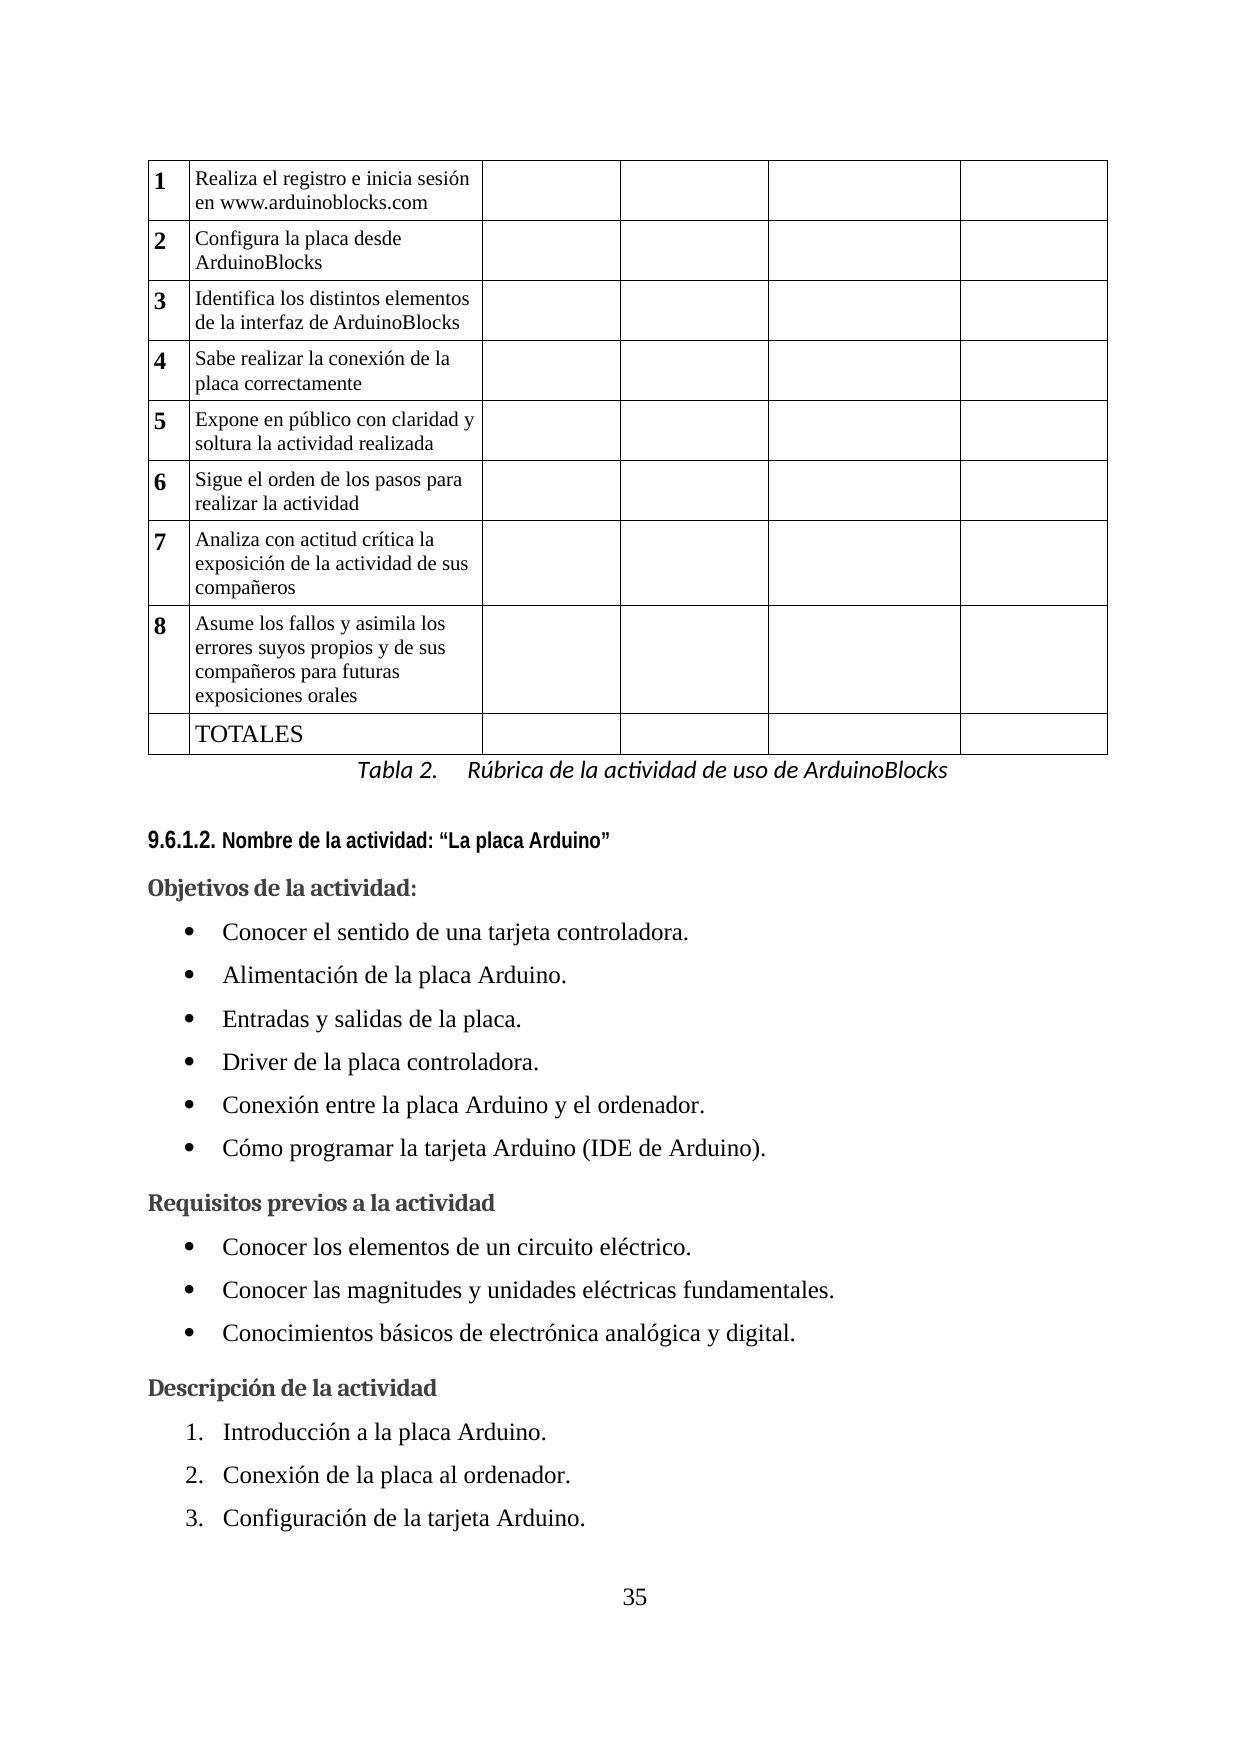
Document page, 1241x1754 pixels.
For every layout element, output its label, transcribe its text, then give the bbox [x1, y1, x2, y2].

subtitle Requisitos previos a la actividad [148, 1189, 1122, 1217]
text Conocer los elementos de un circuito eléctrico. [185, 1232, 1122, 1261]
table_cell Realiza el registro e inicia sesión en www.arduinoblocks.com [190, 161, 482, 220]
subtitle Objetivos de la actividad: [148, 874, 1122, 903]
table_cell 6 [149, 461, 189, 520]
table_cell 2 [149, 221, 189, 280]
text Conexión entre la placa Arduino y el ordenador. [185, 1090, 1122, 1119]
table_cell 8 [149, 606, 189, 713]
table_cell [769, 341, 960, 400]
subtitle Descripción de la actividad [148, 1374, 1122, 1402]
table_cell [621, 714, 768, 753]
table_cell [483, 281, 620, 340]
table_cell [769, 461, 960, 520]
table_cell [961, 714, 1107, 753]
table_cell [769, 521, 960, 604]
text Alimentación de la placa Arduino. [185, 961, 1122, 989]
table_cell [483, 461, 620, 520]
table_cell [483, 161, 620, 220]
text Entradas y salidas de la placa. [185, 1004, 1122, 1032]
table_cell Sabe realizar la conexión de la placa correctamente [190, 341, 482, 400]
table_cell [483, 521, 620, 604]
list Configuración de la tarjeta Arduino. [185, 1503, 1122, 1532]
table_cell [961, 221, 1107, 280]
table_cell [961, 281, 1107, 340]
table_cell [621, 221, 768, 280]
table_cell [769, 606, 960, 713]
table_cell [961, 606, 1107, 713]
table_cell Asume los fallos y asimila los errores suyos propios y de sus compañeros para futuras exposiciones orales [190, 606, 482, 713]
table_cell [961, 161, 1107, 220]
table_cell [621, 401, 768, 460]
text Conocer las magnitudes y unidades eléctricas fundamentales. [185, 1275, 1122, 1304]
table_cell 5 [149, 401, 189, 460]
list Conexión de la placa al ordenador. [185, 1460, 1122, 1489]
table_cell [769, 401, 960, 460]
table_cell Analiza con actitud crítica la exposición de la actividad de sus compañeros [190, 521, 482, 604]
table_cell [769, 161, 960, 220]
table_cell Expone en público con claridad y soltura la actividad realizada [190, 401, 482, 460]
table_cell [621, 606, 768, 713]
table_cell Identifica los distintos elementos de la interfaz de ArduinoBlocks [190, 281, 482, 340]
table_cell [769, 221, 960, 280]
table_cell [621, 161, 768, 220]
table_cell [961, 341, 1107, 400]
text Cómo programar la tarjeta Arduino (IDE de Arduino). [185, 1133, 1122, 1162]
text Conocer el sentido de una tarjeta controladora. [185, 917, 1122, 946]
table_cell 7 [149, 521, 189, 604]
text Driver de la placa controladora. [185, 1047, 1122, 1076]
text Conocimientos básicos de electrónica analógica y digital. [185, 1318, 1122, 1347]
table_cell [483, 401, 620, 460]
table_cell 4 [149, 341, 189, 400]
table_cell [961, 401, 1107, 460]
table_cell [621, 461, 768, 520]
list Introducción a la placa Arduino. [185, 1417, 1122, 1446]
text Rúbrica de la actividad de uso de ArduinoBlocks [185, 754, 1122, 784]
table_cell [769, 281, 960, 340]
table_cell [483, 341, 620, 400]
table_cell Configura la placa desde ArduinoBlocks [190, 221, 482, 280]
table_cell [769, 714, 960, 753]
table_cell [483, 606, 620, 713]
table_cell [149, 714, 189, 753]
table_cell 3 [149, 281, 189, 340]
table_cell [483, 714, 620, 753]
table_cell [621, 281, 768, 340]
table_cell [621, 521, 768, 604]
table_cell [961, 521, 1107, 604]
table_cell Sigue el orden de los pasos para realizar la actividad [190, 461, 482, 520]
table_cell [961, 461, 1107, 520]
table_cell 1 [149, 161, 189, 220]
table_cell TOTALES [190, 714, 482, 753]
table_cell [621, 341, 768, 400]
subtitle Nombre de la actividad: “La placa Arduino” [148, 825, 1122, 853]
table_cell [483, 221, 620, 280]
